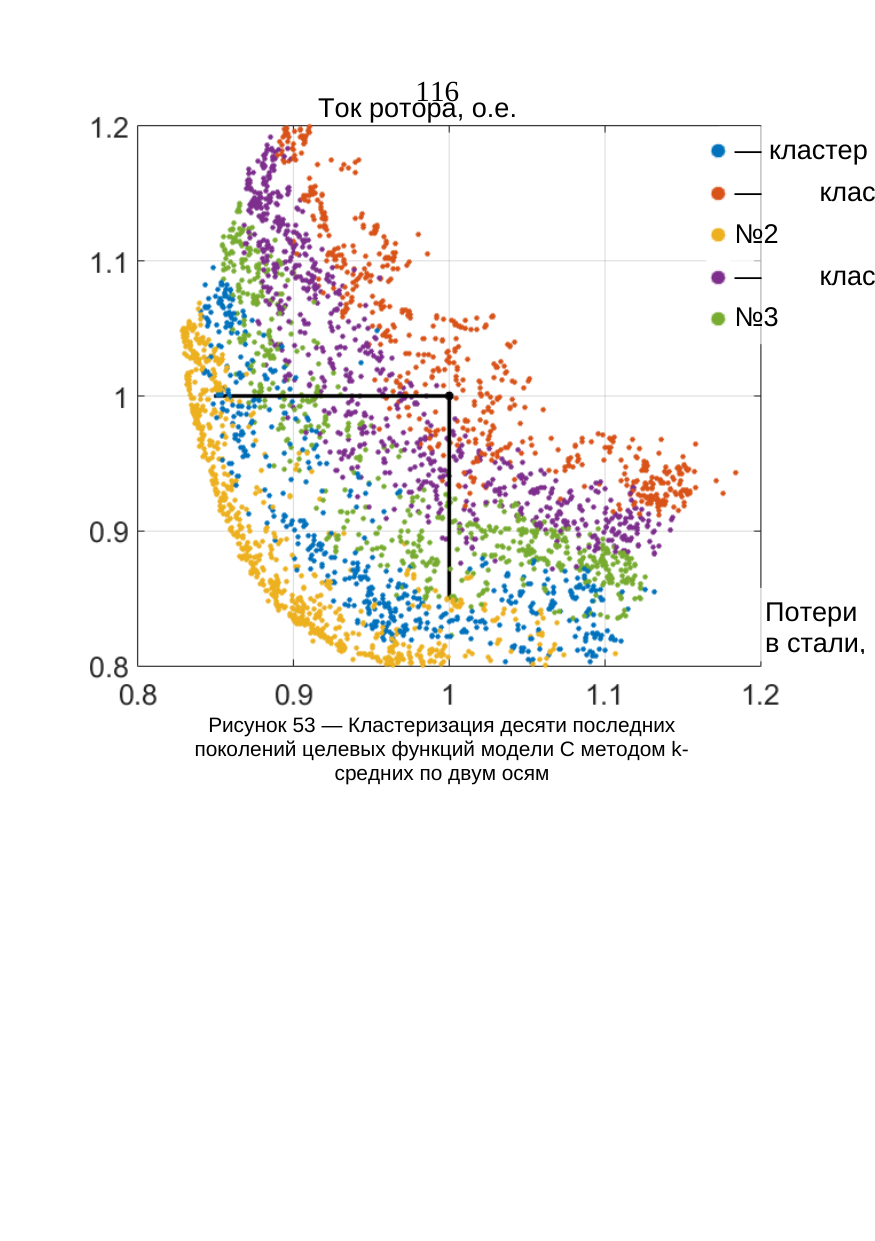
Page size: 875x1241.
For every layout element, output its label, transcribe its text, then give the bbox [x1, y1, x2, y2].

text На практике отбор переменных в регрессионные модели, получившие наибольшую популярность, можно разделить на три группы методов: [719, 126, 789, 345]
picture [338, 107, 345, 116]
picture [475, 107, 482, 116]
picture [388, 107, 395, 116]
picture [88, 107, 789, 713]
text Рисунок 53 — Кластеризация десяти последних поколений целевых функций модели C методом k-средних по двум осям [162, 713, 721, 784]
picture [415, 107, 422, 116]
